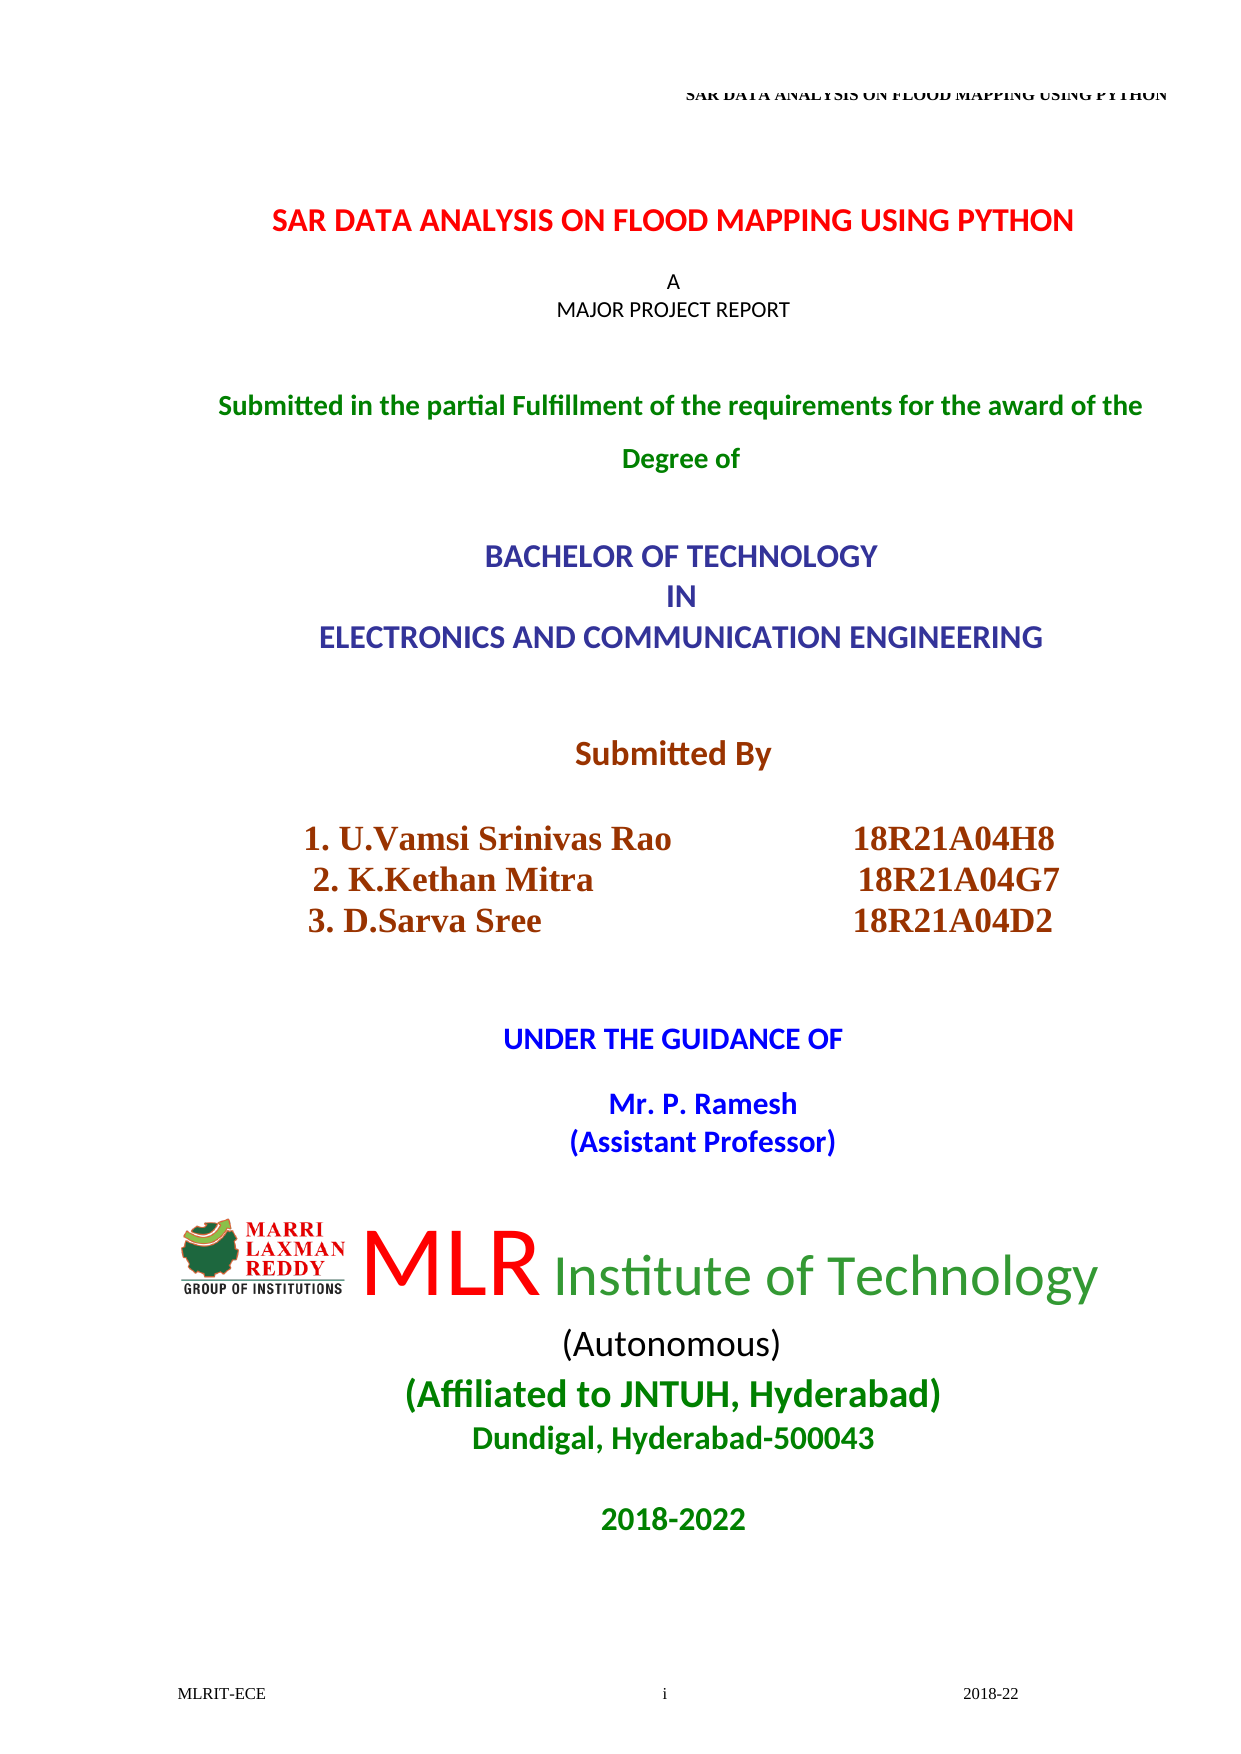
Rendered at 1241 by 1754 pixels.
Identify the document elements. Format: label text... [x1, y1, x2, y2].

text Degree of [158, 441, 1204, 476]
text Submitted in the partial Fulfillment of the requirements for the award of the [158, 387, 1204, 423]
text A [177, 267, 1169, 296]
text (Affiliated to JNTUH, Hyderabad) [177, 1369, 1169, 1417]
text Submitted By [177, 731, 1169, 774]
picture [177, 1218, 346, 1296]
text 3. D.Sarva Sree 18R21A04D2 [228, 899, 1140, 940]
text Dundigal, Hyderabad-500043 [177, 1417, 1169, 1458]
text IN [158, 576, 1204, 616]
text MLR Institute of Technology [177, 1198, 1169, 1320]
text ELECTRONICS AND COMMUNICATION ENGINEERING [158, 616, 1204, 657]
text UNDER THE GUIDANCE OF [177, 1019, 1169, 1057]
text (Autonomous) [177, 1320, 1169, 1366]
text Mr. P. Ramesh [266, 1084, 1140, 1122]
text 2. K.Kethan Mitra 18R21A04G7 [215, 858, 1140, 899]
text MAJOR PROJECT REPORT [177, 296, 1169, 323]
text (Assistant Professor) [266, 1122, 1140, 1160]
text 1. U.Vamsi Srinivas Rao 18R21A04H8 [215, 817, 1140, 858]
text 2018-2022 [177, 1498, 1169, 1539]
text SAR DATA ANALYSIS ON FLOOD MAPPING USING PYTHON [177, 199, 1169, 239]
text BACHELOR OF TECHNOLOGY [158, 535, 1204, 576]
